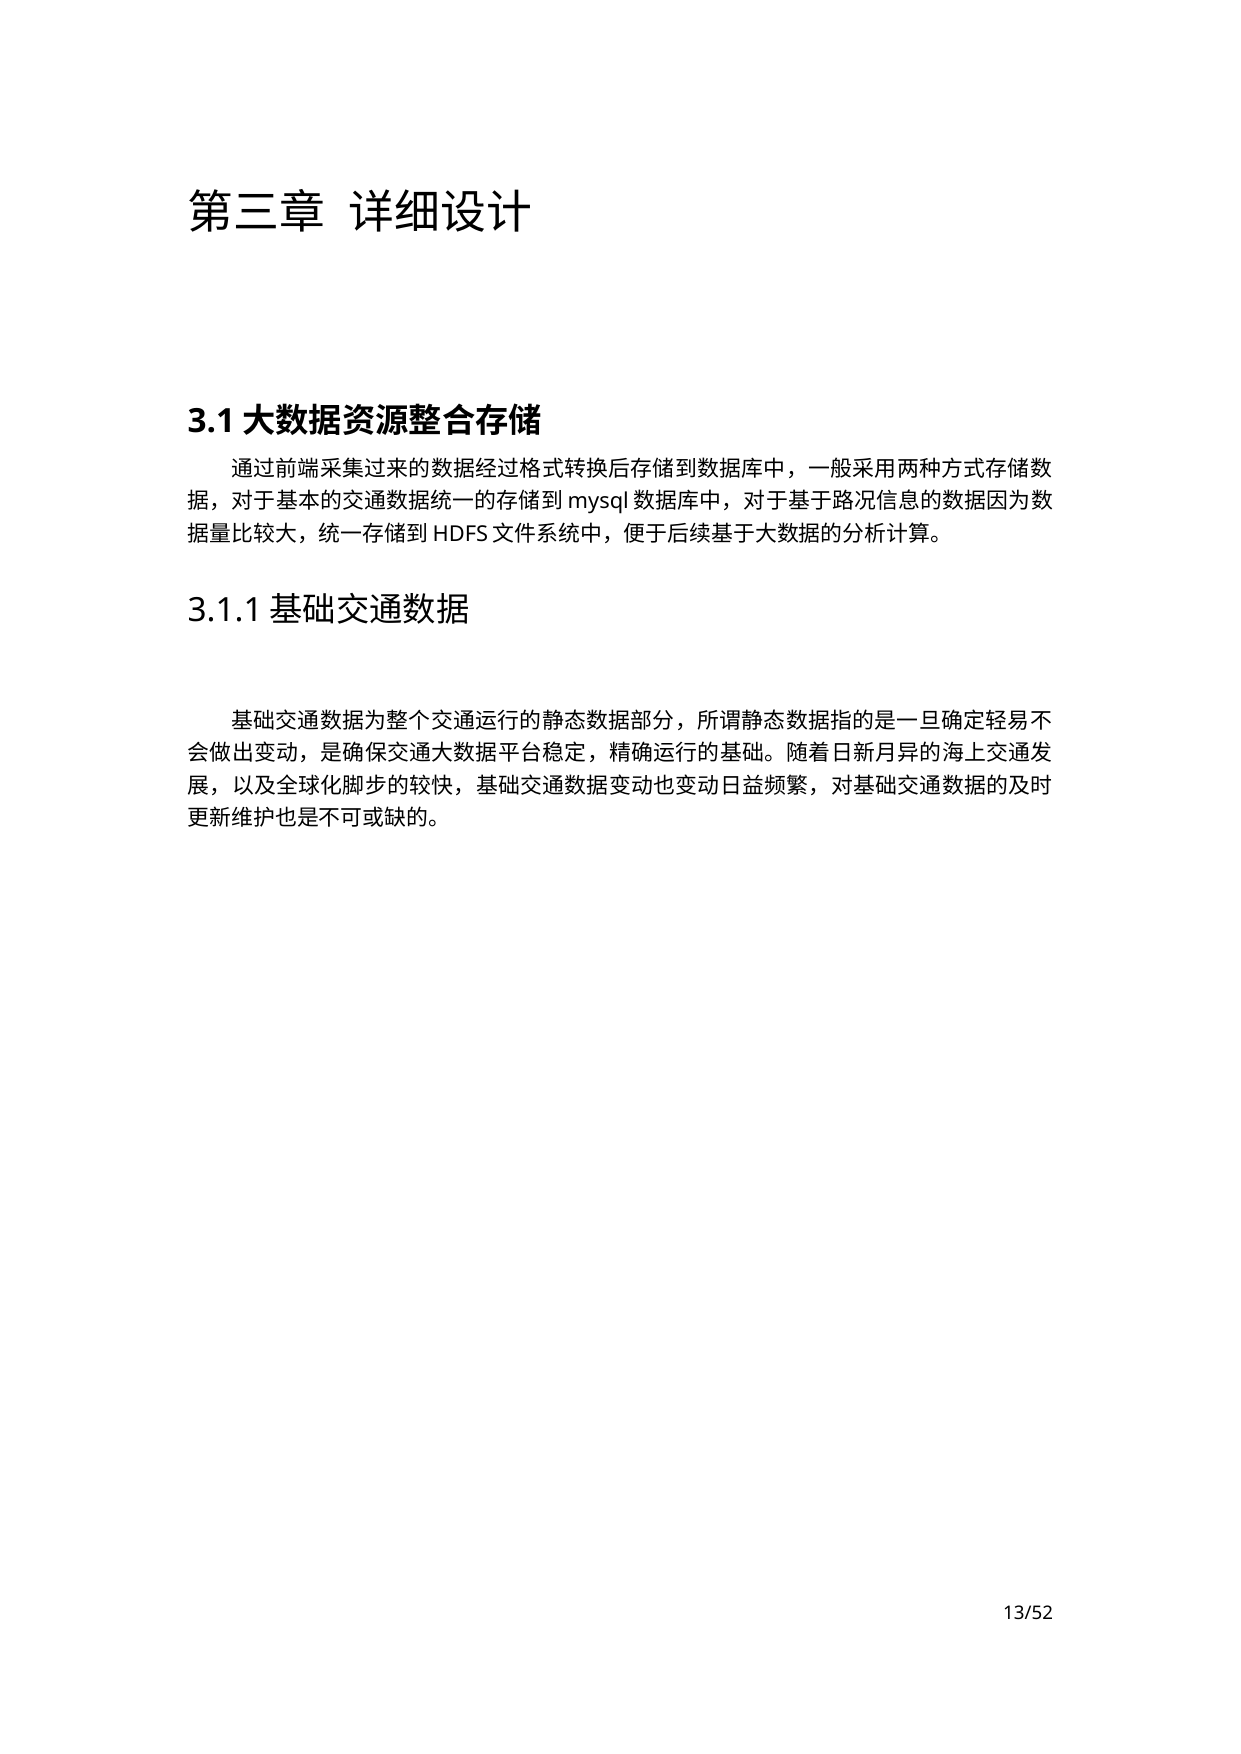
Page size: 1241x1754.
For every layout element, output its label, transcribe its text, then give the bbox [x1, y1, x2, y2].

subtitle 3.1.1基础交通数据 [187, 575, 1053, 640]
text 基础交通数据为整个交通运行的静态数据部分，所谓静态数据指的是一旦确定轻易不会做出变动，是确保交通大数据平台稳定，精确运行的基础。随着日新月异的海上交通发展，以及全球化脚步的较快，基础交通数据变动也变动日益频繁，对基础交通数据的及时更新维护也是不可或缺的。 [187, 702, 1053, 832]
text 通过前端采集过来的数据经过格式转换后存储到数据库中，一般采用两种方式存储数据，对于基本的交通数据统一的存储到mysql数据库中，对于基于路况信息的数据因为数据量比较大，统一存储到HDFS文件系统中，便于后续基于大数据的分析计算。 [187, 450, 1053, 548]
subtitle 详细设计 [187, 160, 1053, 257]
text 3.1大数据资源整合存储 [187, 385, 1053, 450]
